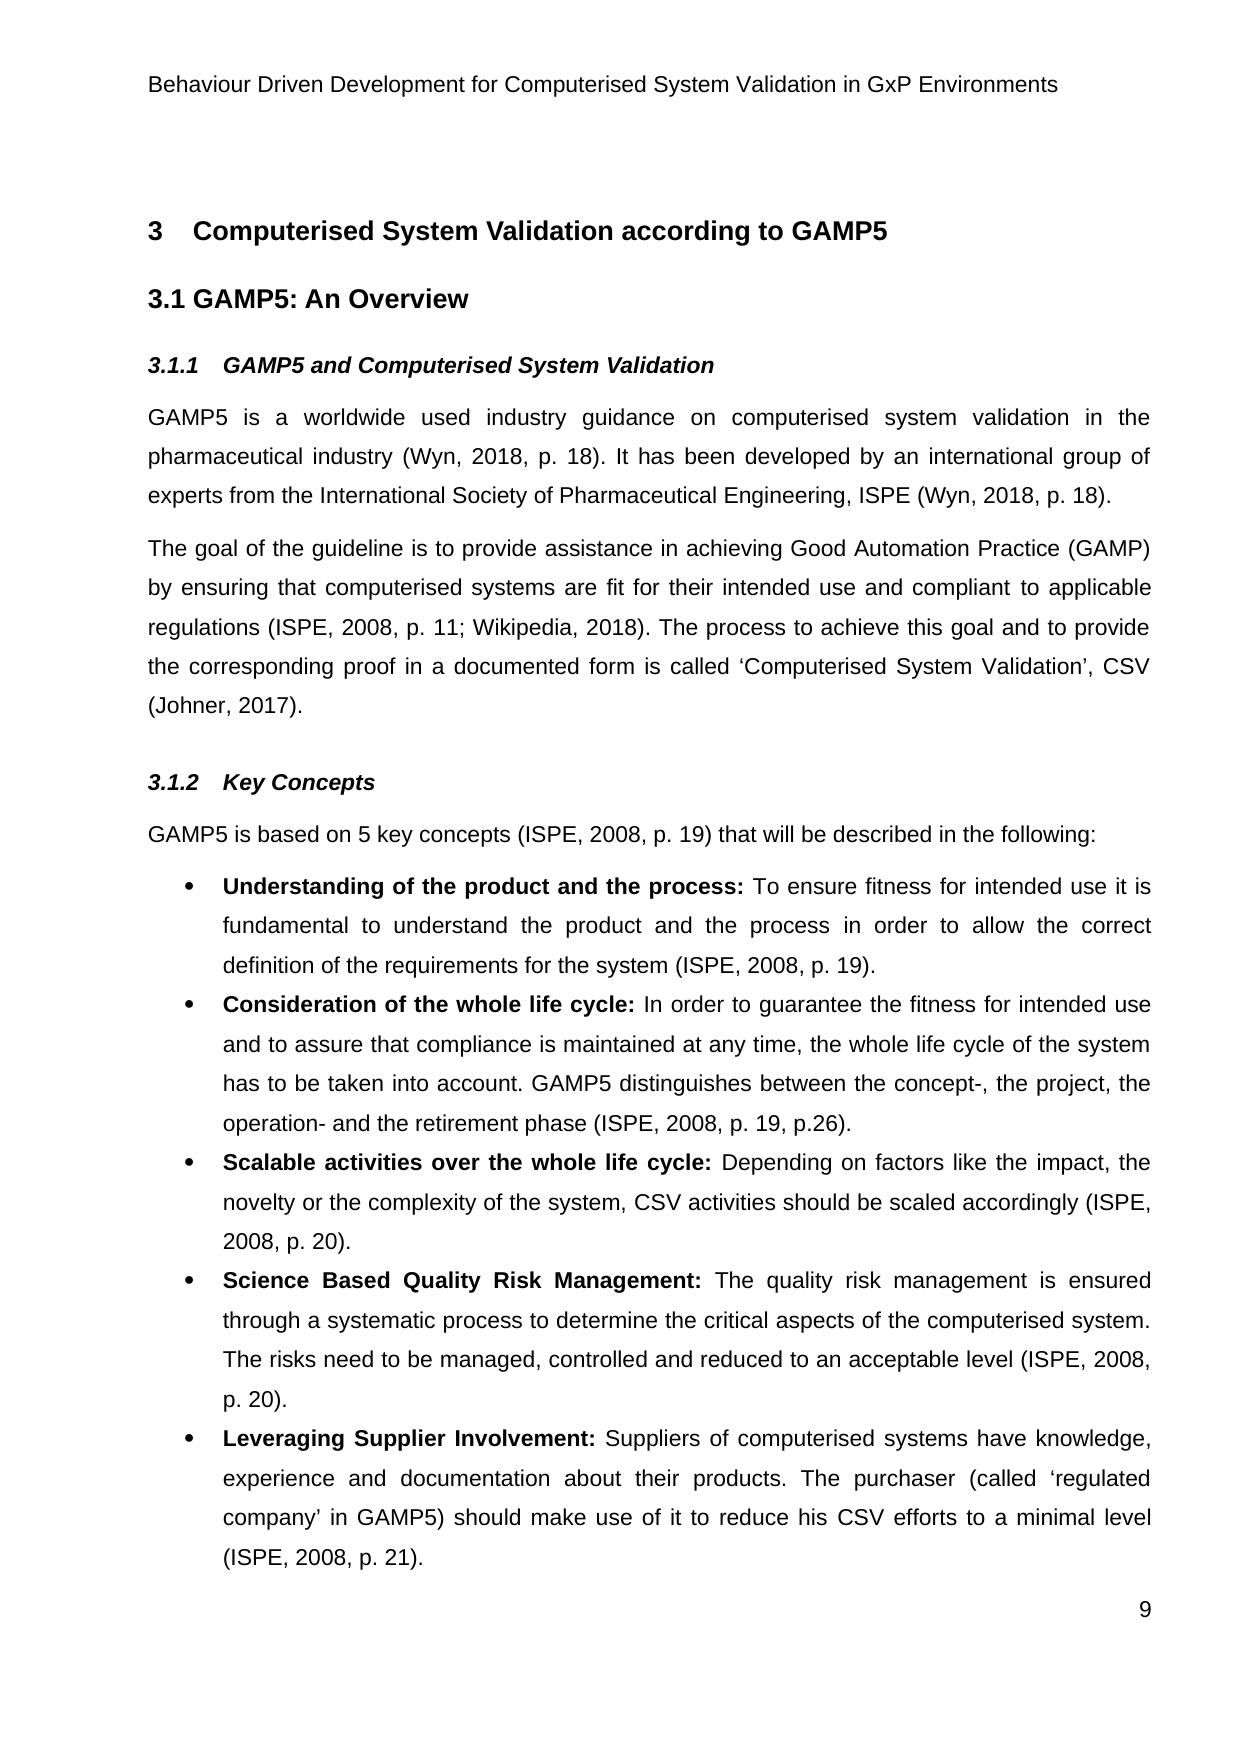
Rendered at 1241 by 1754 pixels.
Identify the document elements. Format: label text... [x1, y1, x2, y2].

text GAMP5 is based on 5 key concepts (ISPE, 2008, p. 19) that will be described in the following: [148, 821, 1152, 847]
list Understanding of the product and the process: To ensure fitness for intended use it is fundamental to understand the product and the process in order to allow the correct definition of the requirements for the system (ISPE, 2008, p. 19). [185, 873, 1152, 978]
subtitle Computerised System Validation according to GAMP5 [148, 215, 1152, 246]
list Scalable activities over the whole life cycle: Depending on factors like the impact, the novelty or the complexity of the system, CSV activities should be scaled accordingly (ISPE, 2008, p. 20). [185, 1149, 1152, 1254]
text The goal of the guideline is to provide assistance in achieving Good Automation Practice (GAMP) by ensuring that computerised systems are fit for their intended use and compliant to applicable regulations (ISPE, 2008, p. 11; Wikipedia, 2018). The process to achieve this goal and to provide the corresponding proof in a documented form is called ‘Computerised System Validation’, CSV (Johner, 2017). [148, 534, 1152, 719]
text GAMP5 is a worldwide used industry guidance on computerised system validation in the pharmaceutical industry (Wyn, 2018, p. 18). It has been developed by an international group of experts from the International Society of Pharmaceutical Engineering, ISPE (Wyn, 2018, p. 18). [148, 403, 1152, 509]
list Leveraging Supplier Involvement: Suppliers of computerised systems have knowledge, experience and documentation about their products. The purchaser (called ‘regulated company’ in GAMP5) should make use of it to reduce his CSV efforts to a minimal level (ISPE, 2008, p. 21). [185, 1425, 1152, 1570]
list Science Based Quality Risk Management: The quality risk management is ensured through a systematic process to determine the critical aspects of the computerised system. The risks need to be managed, controlled and reduced to an acceptable level (ISPE, 2008, p. 20). [185, 1267, 1152, 1412]
list Consideration of the whole life cycle: In order to guarantee the fitness for intended use and to assure that compliance is maintained at any time, the whole life cycle of the system has to be taken into account. GAMP5 distinguishes between the concept-, the project, the operation- and the retirement phase (ISPE, 2008, p. 19, p.26). [185, 991, 1152, 1136]
subtitle GAMP5 and Computerised System Validation [148, 352, 1152, 378]
subtitle Key Concepts [148, 769, 1152, 796]
subtitle GAMP5: An Overview [148, 283, 1152, 315]
